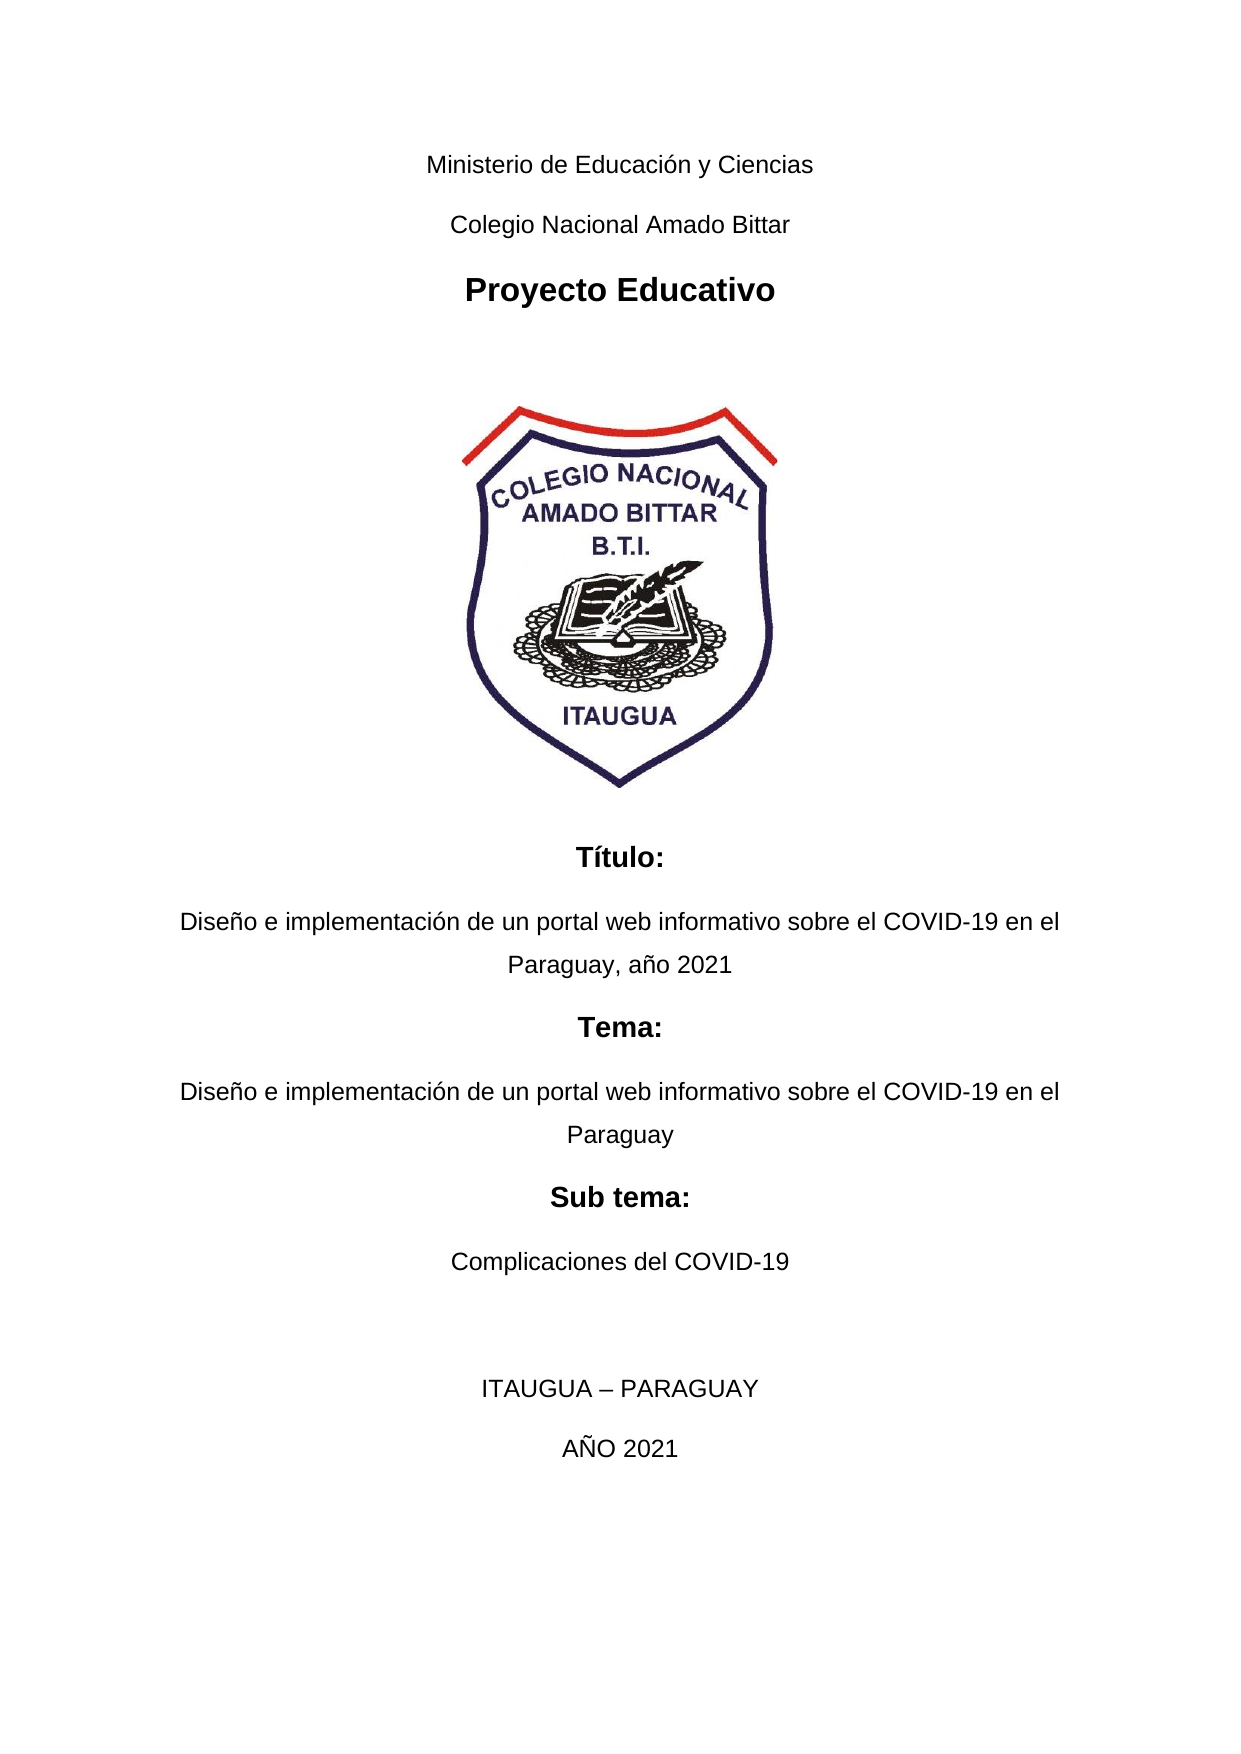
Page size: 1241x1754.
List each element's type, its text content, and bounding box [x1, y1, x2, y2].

text Tema: [150, 1010, 1090, 1044]
text AÑO 2021 [150, 1433, 1090, 1462]
text Colegio Nacional Amado Bittar [150, 210, 1090, 238]
text Diseño e implementación de un portal web informativo sobre el COVID-19 en el Paraguay, año 2021 [150, 907, 1090, 979]
text Sub tema: [150, 1180, 1090, 1213]
text Diseño e implementación de un portal web informativo sobre el COVID-19 en el Paraguay [150, 1077, 1090, 1149]
text Complicaciones del COVID-19 [150, 1247, 1090, 1276]
text Ministerio de Educación y Ciencias [150, 150, 1090, 179]
text Proyecto Educativo [150, 269, 1090, 308]
text ITAUGUA – PARAGUAY [150, 1374, 1090, 1402]
picture [461, 406, 778, 788]
